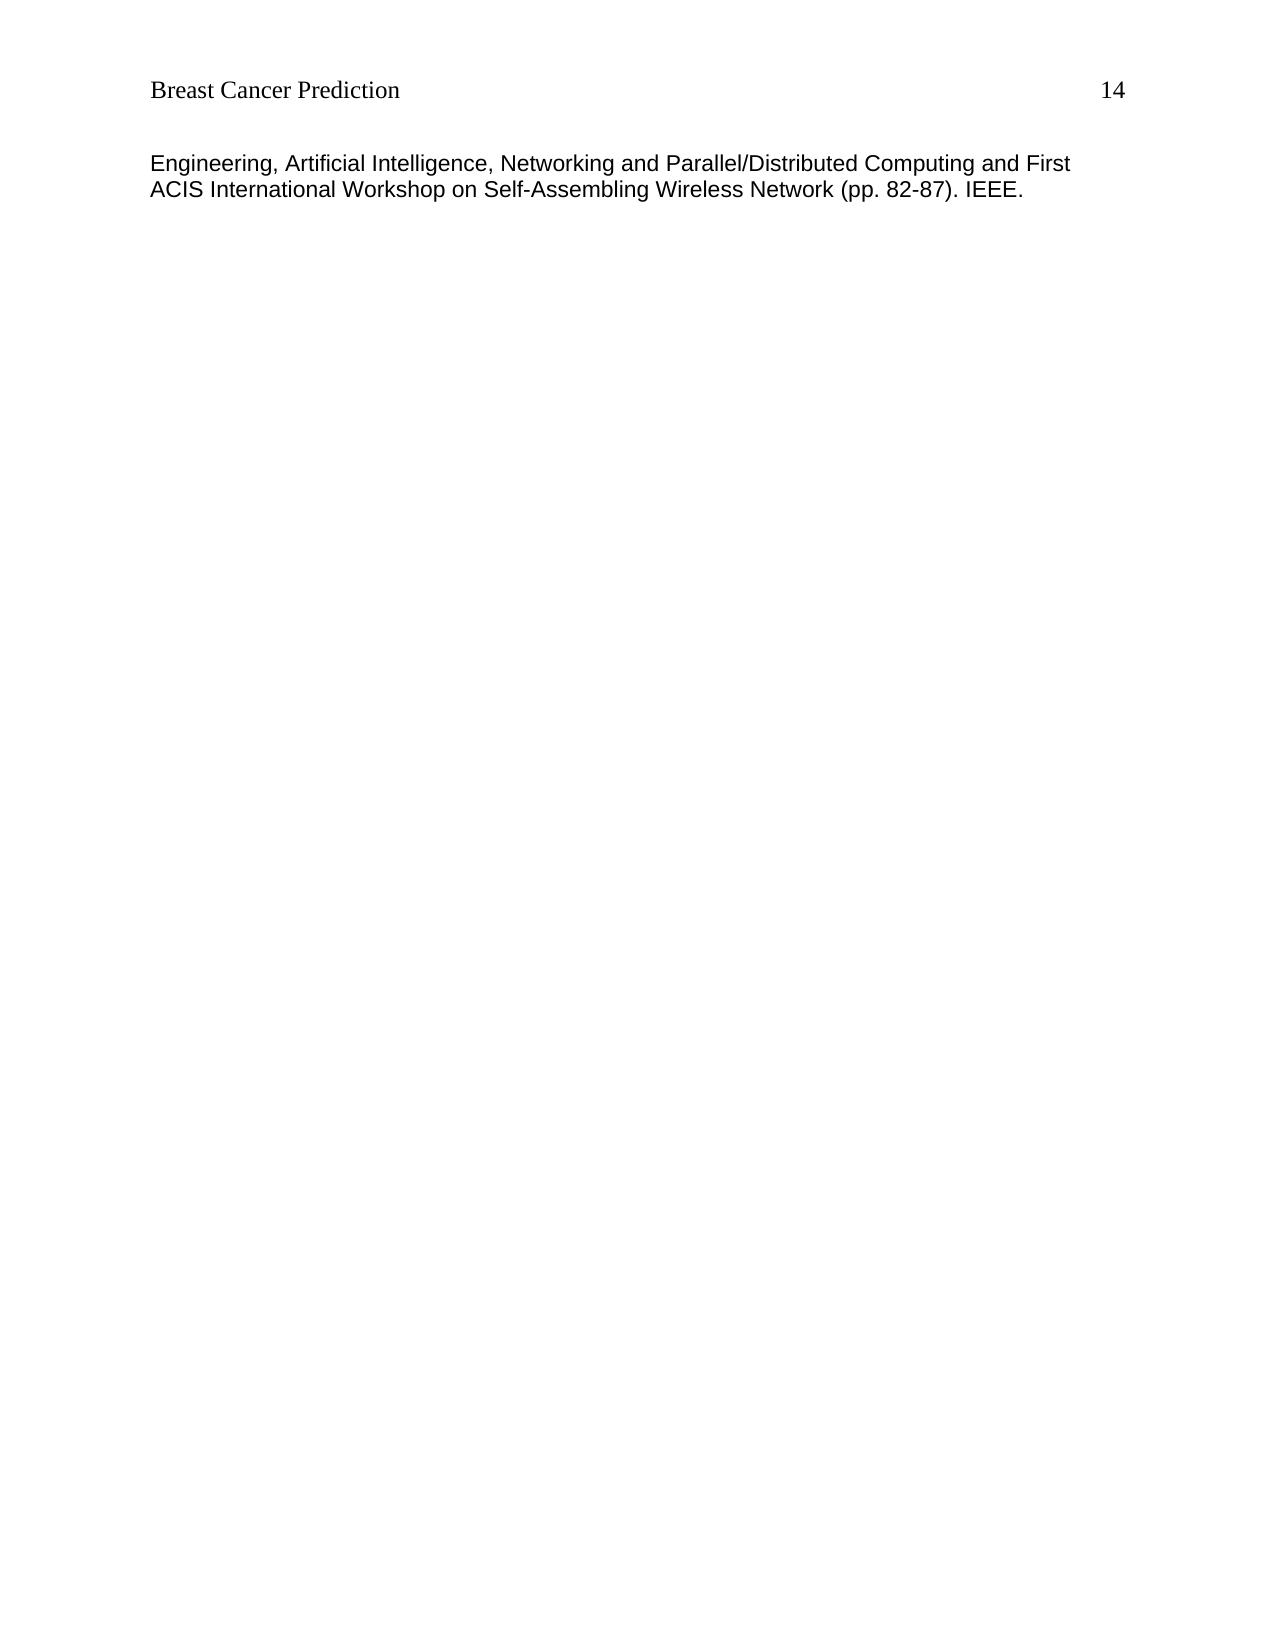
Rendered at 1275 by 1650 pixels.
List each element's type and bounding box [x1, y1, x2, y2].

text [150, 150, 1125, 203]
